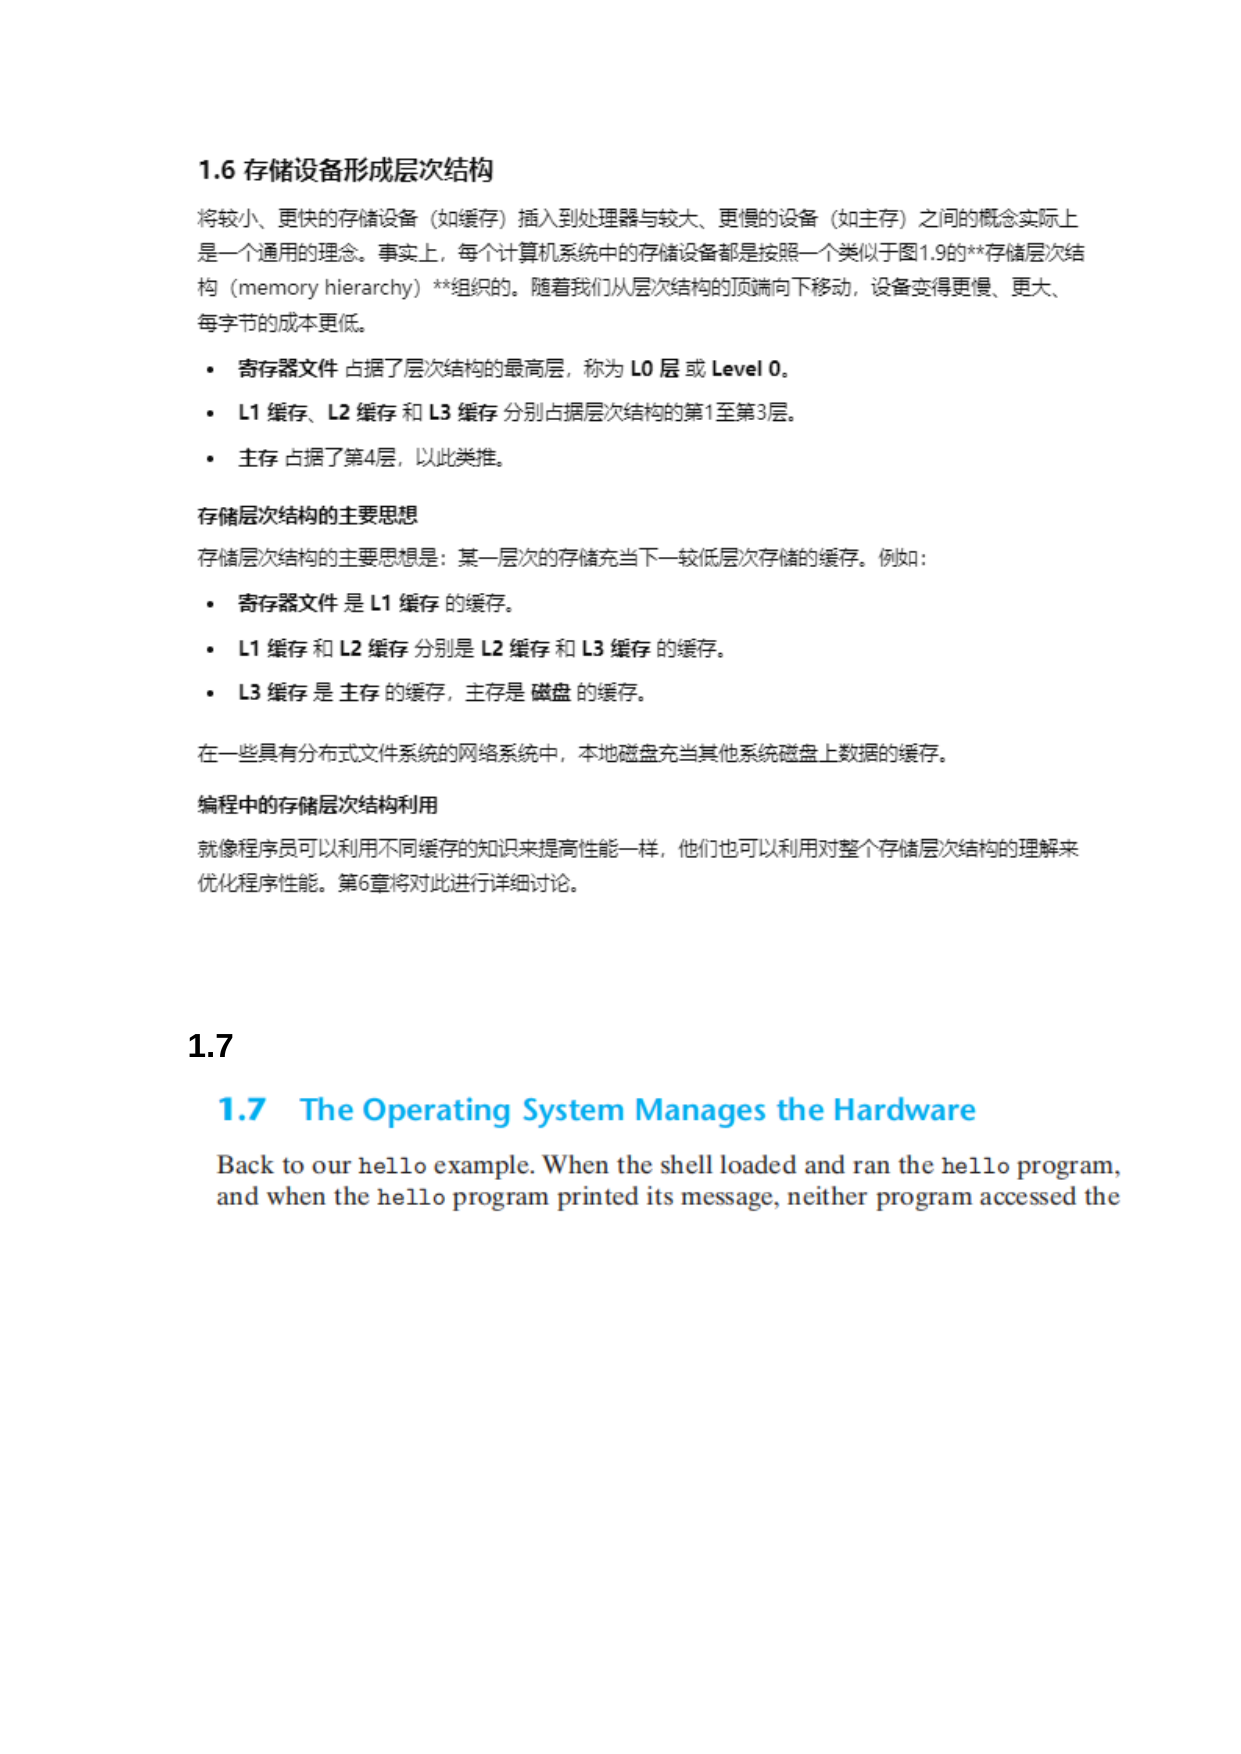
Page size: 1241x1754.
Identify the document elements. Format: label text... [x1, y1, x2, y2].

picture [187, 151, 1158, 897]
subtitle 1.7 [187, 1025, 1053, 1065]
picture [187, 1086, 1197, 1230]
